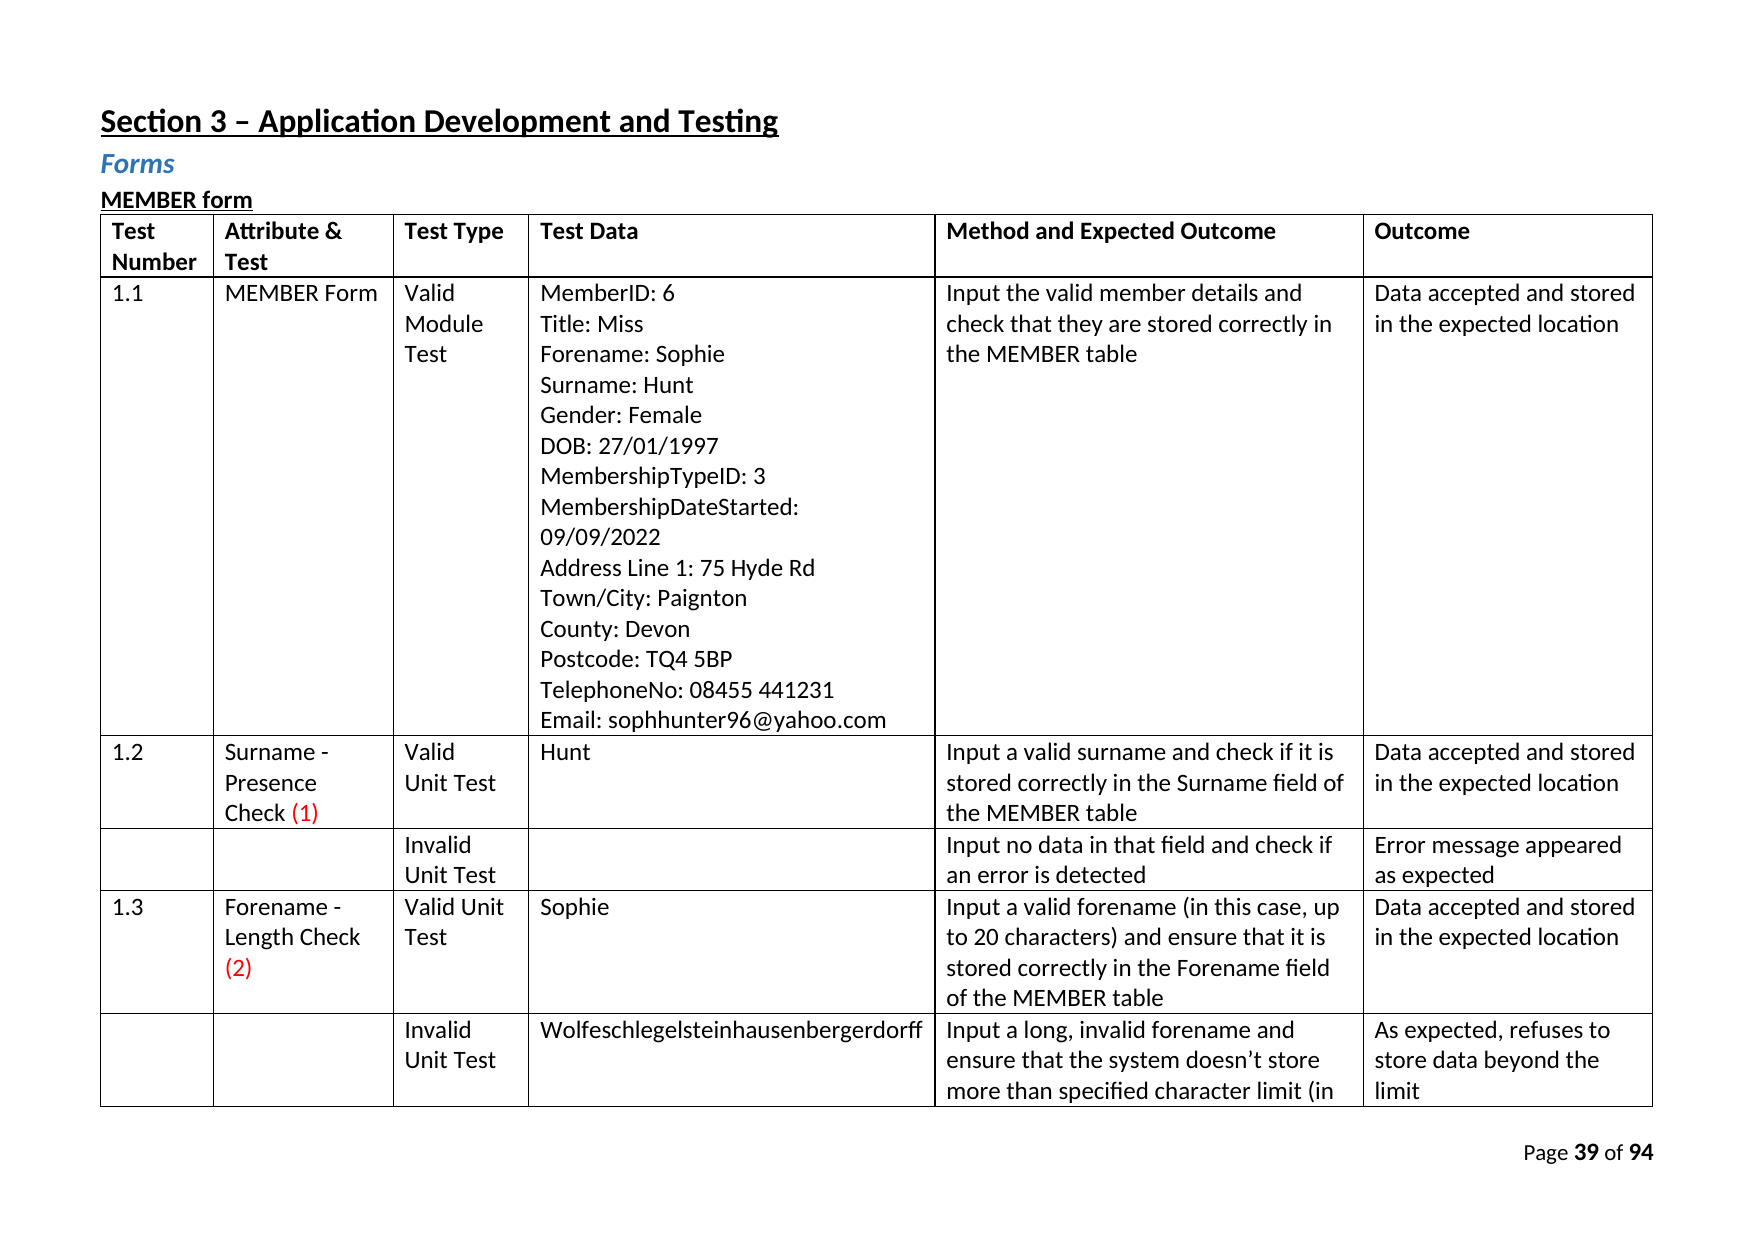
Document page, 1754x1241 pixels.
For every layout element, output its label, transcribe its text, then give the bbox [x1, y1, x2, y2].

table_cell [529, 829, 934, 890]
table_header Test Type [394, 215, 528, 276]
table_header Test Number [101, 215, 213, 276]
list MEMBER form [100, 184, 1653, 214]
table_header Test Data [529, 215, 934, 276]
table_cell Sophie [529, 891, 934, 1013]
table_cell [1364, 1014, 1652, 1106]
table_cell Input a valid forename (in this case, up to 20 characters) and ensure that it is stored correctly in the Forename field of the MEMBER table [936, 891, 1363, 1013]
table_cell [214, 829, 393, 890]
table_cell 1.3 [101, 891, 213, 1013]
table_cell 1.2 [101, 736, 213, 828]
table_cell Valid Unit Test [394, 736, 528, 828]
table_cell Input the valid member details and check that they are stored correctly in the MEMBER table [936, 278, 1363, 735]
table_cell MemberID: 6 Title: Miss Forename: Sophie Surname: Hunt Gender: Female DOB: 27/01/1997 MembershipTypeID: 3 MembershipDateStarted: 09/09/2022 Address Line 1: 75 Hyde Rd Town/City: Paignton County: Devon Postcode: TQ4 5BP TelephoneNo: 08455 441231 Email: sophhunter96@yahoo.com [529, 278, 934, 735]
table_cell Error message appeared as expected [1364, 829, 1652, 890]
table_cell Invalid Unit Test [394, 1014, 528, 1106]
table_cell Valid Unit Test [394, 891, 528, 1013]
table_cell [101, 829, 213, 890]
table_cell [936, 1014, 1363, 1106]
table_cell Surname -Presence Check (1) [214, 736, 393, 828]
table_cell MEMBER Form [214, 278, 393, 735]
subtitle Forms [100, 145, 1653, 181]
table_header Outcome [1364, 215, 1652, 276]
table_cell Data accepted and stored in the expected location [1364, 278, 1652, 735]
table_cell [101, 1014, 213, 1106]
table_cell Hunt [529, 736, 934, 828]
table_header Attribute & Test [214, 215, 393, 276]
table_cell Data accepted and stored in the expected location [1364, 891, 1652, 1013]
table_header Method and Expected Outcome [936, 215, 1363, 276]
table_cell Valid Module Test [394, 278, 528, 735]
table_cell Data accepted and stored in the expected location [1364, 736, 1652, 828]
table_cell [214, 1014, 393, 1106]
table_cell Forename -Length Check (2) [214, 891, 393, 1013]
table_cell 1.1 [101, 278, 213, 735]
table_cell Input a valid surname and check if it is stored correctly in the Surname field of the MEMBER table [936, 736, 1363, 828]
table_cell Input no data in that field and check if an error is detected [936, 829, 1363, 890]
subtitle Section 3 – Application Development and Testing [100, 100, 1653, 141]
table_cell Invalid Unit Test [394, 829, 528, 890]
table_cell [529, 1014, 934, 1106]
